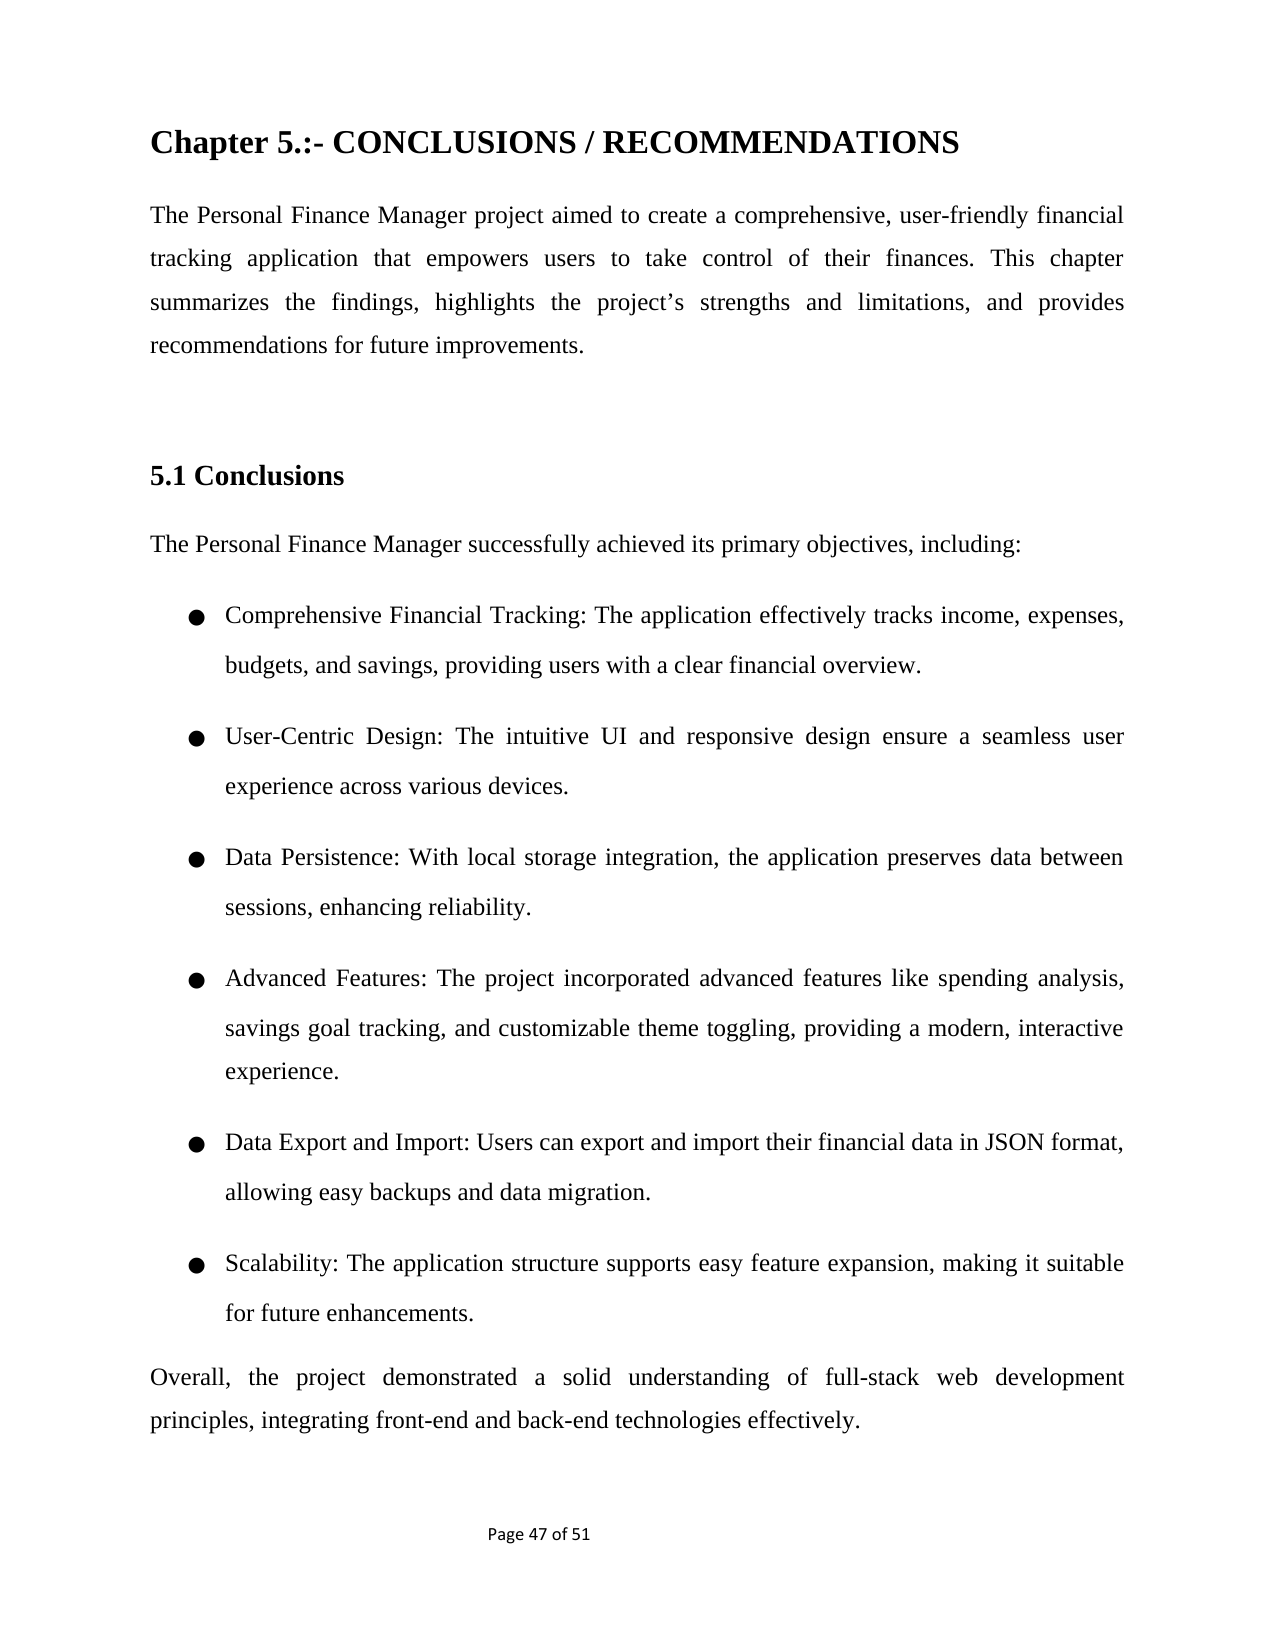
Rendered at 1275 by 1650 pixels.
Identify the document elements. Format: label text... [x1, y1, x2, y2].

text 5.1 Conclusions [150, 458, 1125, 491]
list Advanced Features: The project incorporated advanced features like spending analysis, savings goal tracking, and customizable theme toggling, providing a modern, interactive experience. [187, 956, 1125, 1085]
text Chapter 5.:- CONCLUSIONS / RECOMMENDATIONS [150, 122, 1125, 160]
list Data Persistence: With local storage integration, the application preserves data between sessions, enhancing reliability. [187, 835, 1125, 921]
text The Personal Finance Manager project aimed to create a comprehensive, user-friendly financial tracking application that empowers users to take control of their finances. This chapter summarizes the findings, highlights the project’s strengths and limitations, and provides recommendations for future improvements. [150, 200, 1125, 358]
list Scalability: The application structure supports easy feature expansion, making it suitable for future enhancements. [187, 1241, 1125, 1327]
list Data Export and Import: Users can export and import their financial data in JSON format, allowing easy backups and data migration. [187, 1120, 1125, 1206]
text Overall, the project demonstrated a solid understanding of full-stack web development principles, integrating front-end and back-end technologies effectively. [150, 1362, 1125, 1434]
list Comprehensive Financial Tracking: The application effectively tracks income, expenses, budgets, and savings, providing users with a clear financial overview. [187, 593, 1125, 678]
list User-Centric Design: The intuitive UI and responsive design ensure a seamless user experience across various devices. [187, 714, 1125, 799]
text The Personal Finance Manager successfully achieved its primary objectives, including: [150, 529, 1125, 557]
